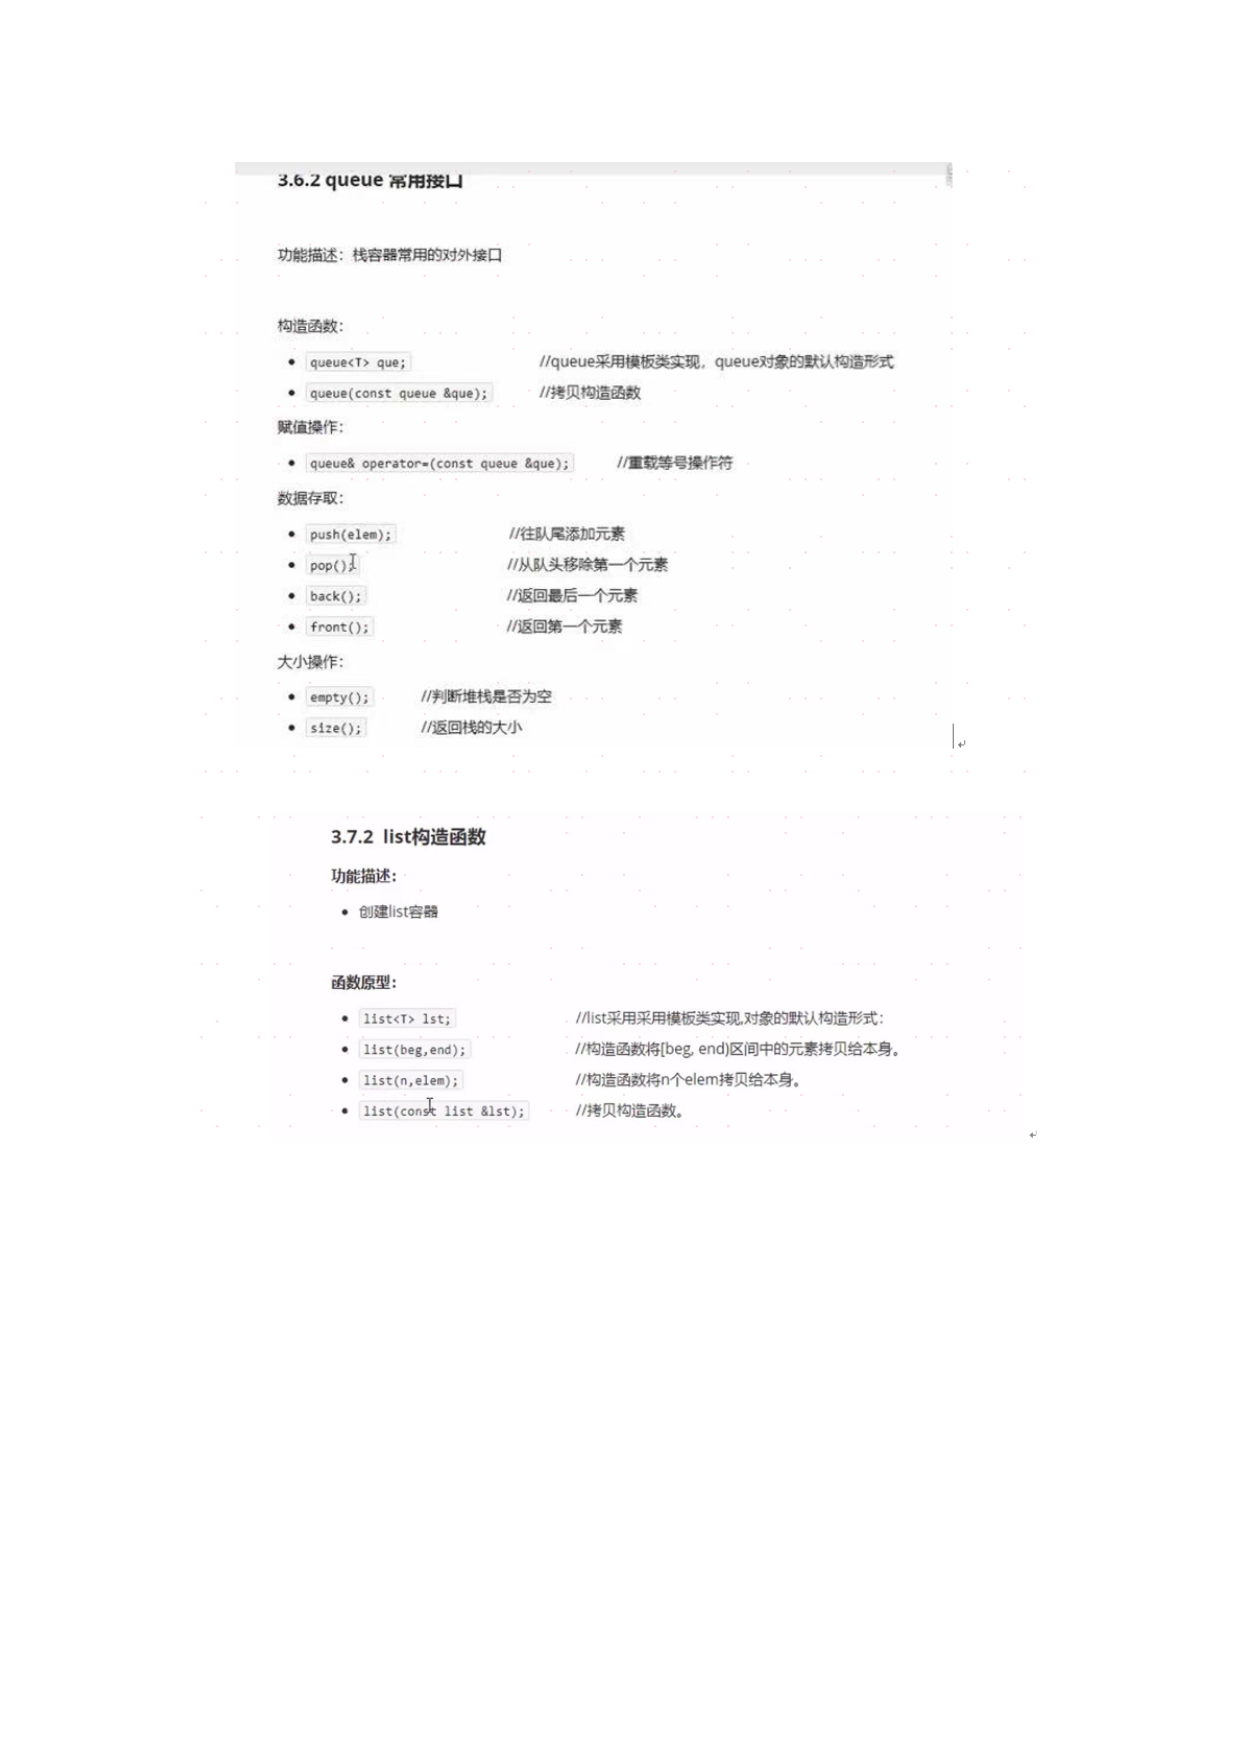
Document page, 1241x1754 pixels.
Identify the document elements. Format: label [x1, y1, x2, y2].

picture [187, 812, 1037, 1164]
picture [187, 162, 1030, 781]
